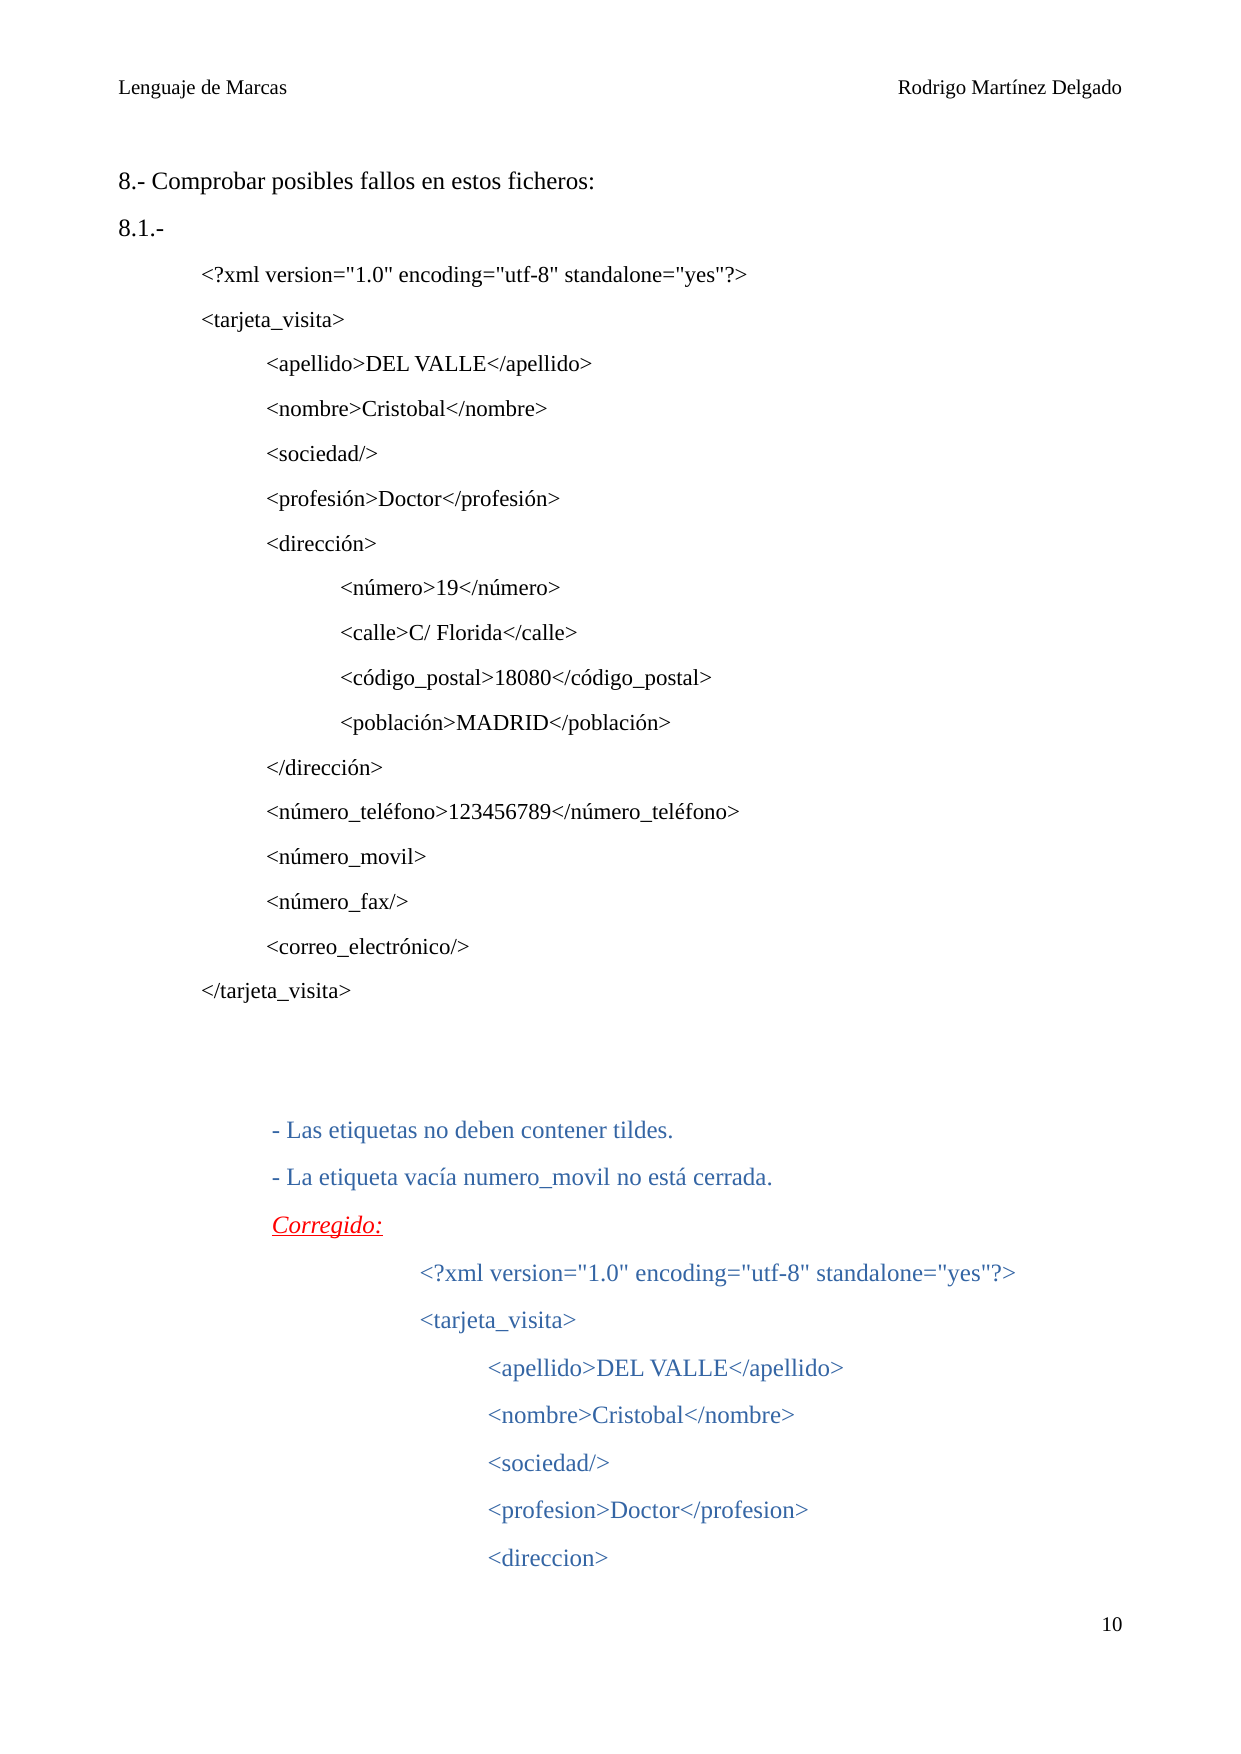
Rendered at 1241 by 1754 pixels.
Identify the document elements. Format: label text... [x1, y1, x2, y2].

text <tarjeta_visita> [419, 1305, 1122, 1334]
text <sociedad/> [201, 440, 1122, 466]
text - Las etiquetas no deben contener tildes. [272, 1115, 1122, 1143]
text </dirección> [201, 754, 1122, 780]
text <nombre>Cristobal</nombre> [201, 395, 1122, 422]
text <correo_electrónico/> [201, 933, 1122, 959]
text <número>19</número> [201, 574, 1122, 601]
text - La etiqueta vacía numero_movil no está cerrada. [272, 1162, 1122, 1191]
text <código_postal>18080</código_postal> [201, 664, 1122, 690]
text <sociedad/> [419, 1448, 1122, 1477]
text Corregido: [272, 1210, 1122, 1239]
text <número_movil> [201, 843, 1122, 869]
text <apellido>DEL VALLE</apellido> [201, 351, 1122, 377]
text 8.1.- [118, 213, 1122, 242]
text </tarjeta_visita> [201, 978, 1122, 1004]
text <dirección> [201, 530, 1122, 556]
text <número_fax/> [201, 888, 1122, 914]
text <calle>C/ Florida</calle> [201, 619, 1122, 646]
text <tarjeta_visita> [201, 306, 1122, 332]
text <número_teléfono>123456789</número_teléfono> [201, 798, 1122, 825]
text <?xml version="1.0" encoding="utf-8" standalone="yes"?> [201, 261, 1122, 287]
text <apellido>DEL VALLE</apellido> [419, 1353, 1122, 1382]
text <profesion>Doctor</profesion> [419, 1496, 1122, 1524]
text <población>MADRID</población> [201, 709, 1122, 735]
text <nombre>Cristobal</nombre> [419, 1400, 1122, 1429]
text <?xml version="1.0" encoding="utf-8" standalone="yes"?> [419, 1258, 1122, 1286]
text <direccion> [419, 1543, 1122, 1572]
text 8.- Comprobar posibles fallos en estos ficheros: [118, 166, 1122, 194]
text <profesión>Doctor</profesión> [201, 485, 1122, 511]
